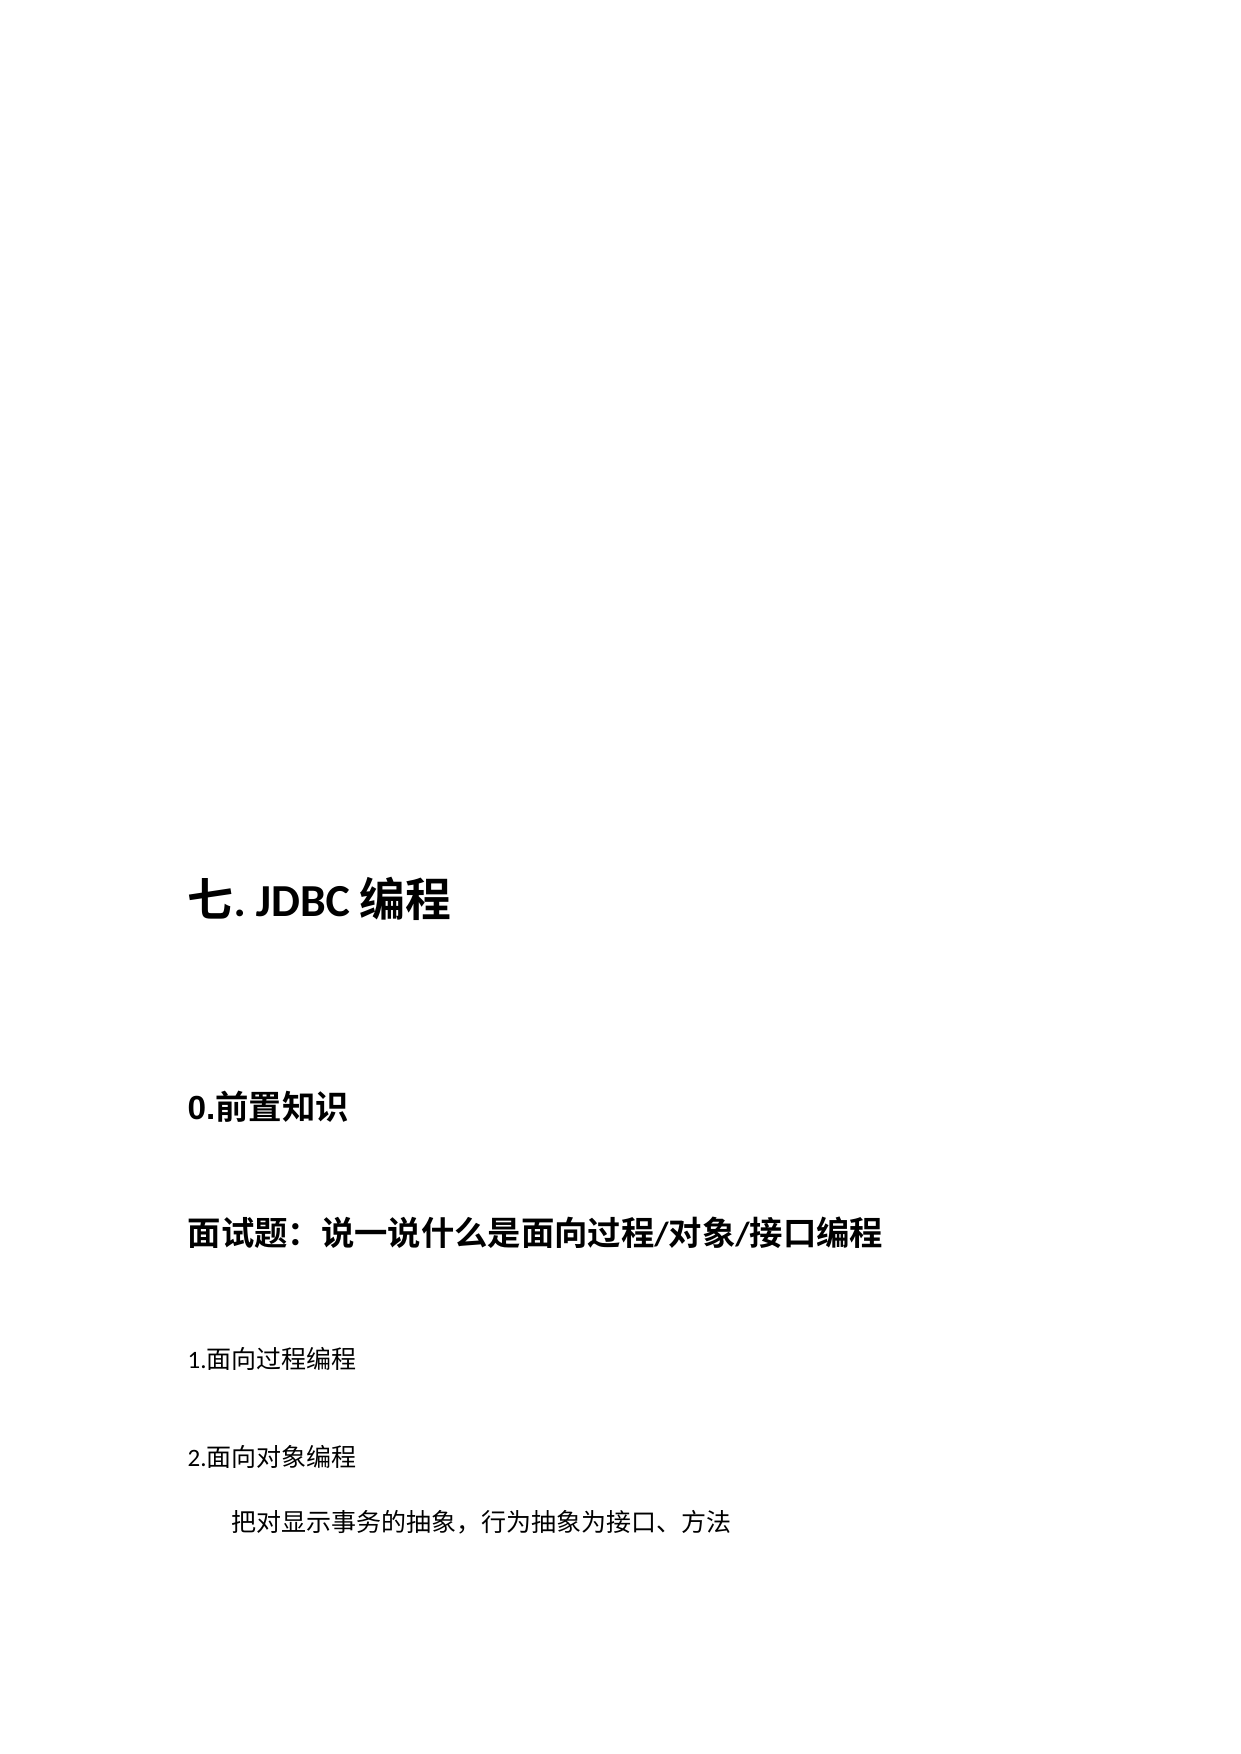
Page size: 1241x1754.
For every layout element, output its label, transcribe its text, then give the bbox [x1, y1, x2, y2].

list 把对显示事务的抽象，行为抽象为接口、方法 [187, 1488, 1053, 1553]
subtitle 面试题：说一说什么是面向过程/对象/接口编程 [187, 1199, 1053, 1264]
list 2.面向对象编程 [187, 1423, 1053, 1488]
list 1.面向过程编程 [187, 1326, 1053, 1391]
subtitle 七. JDBC编程 [187, 847, 1053, 945]
subtitle 0.前置知识 [187, 1072, 1053, 1137]
